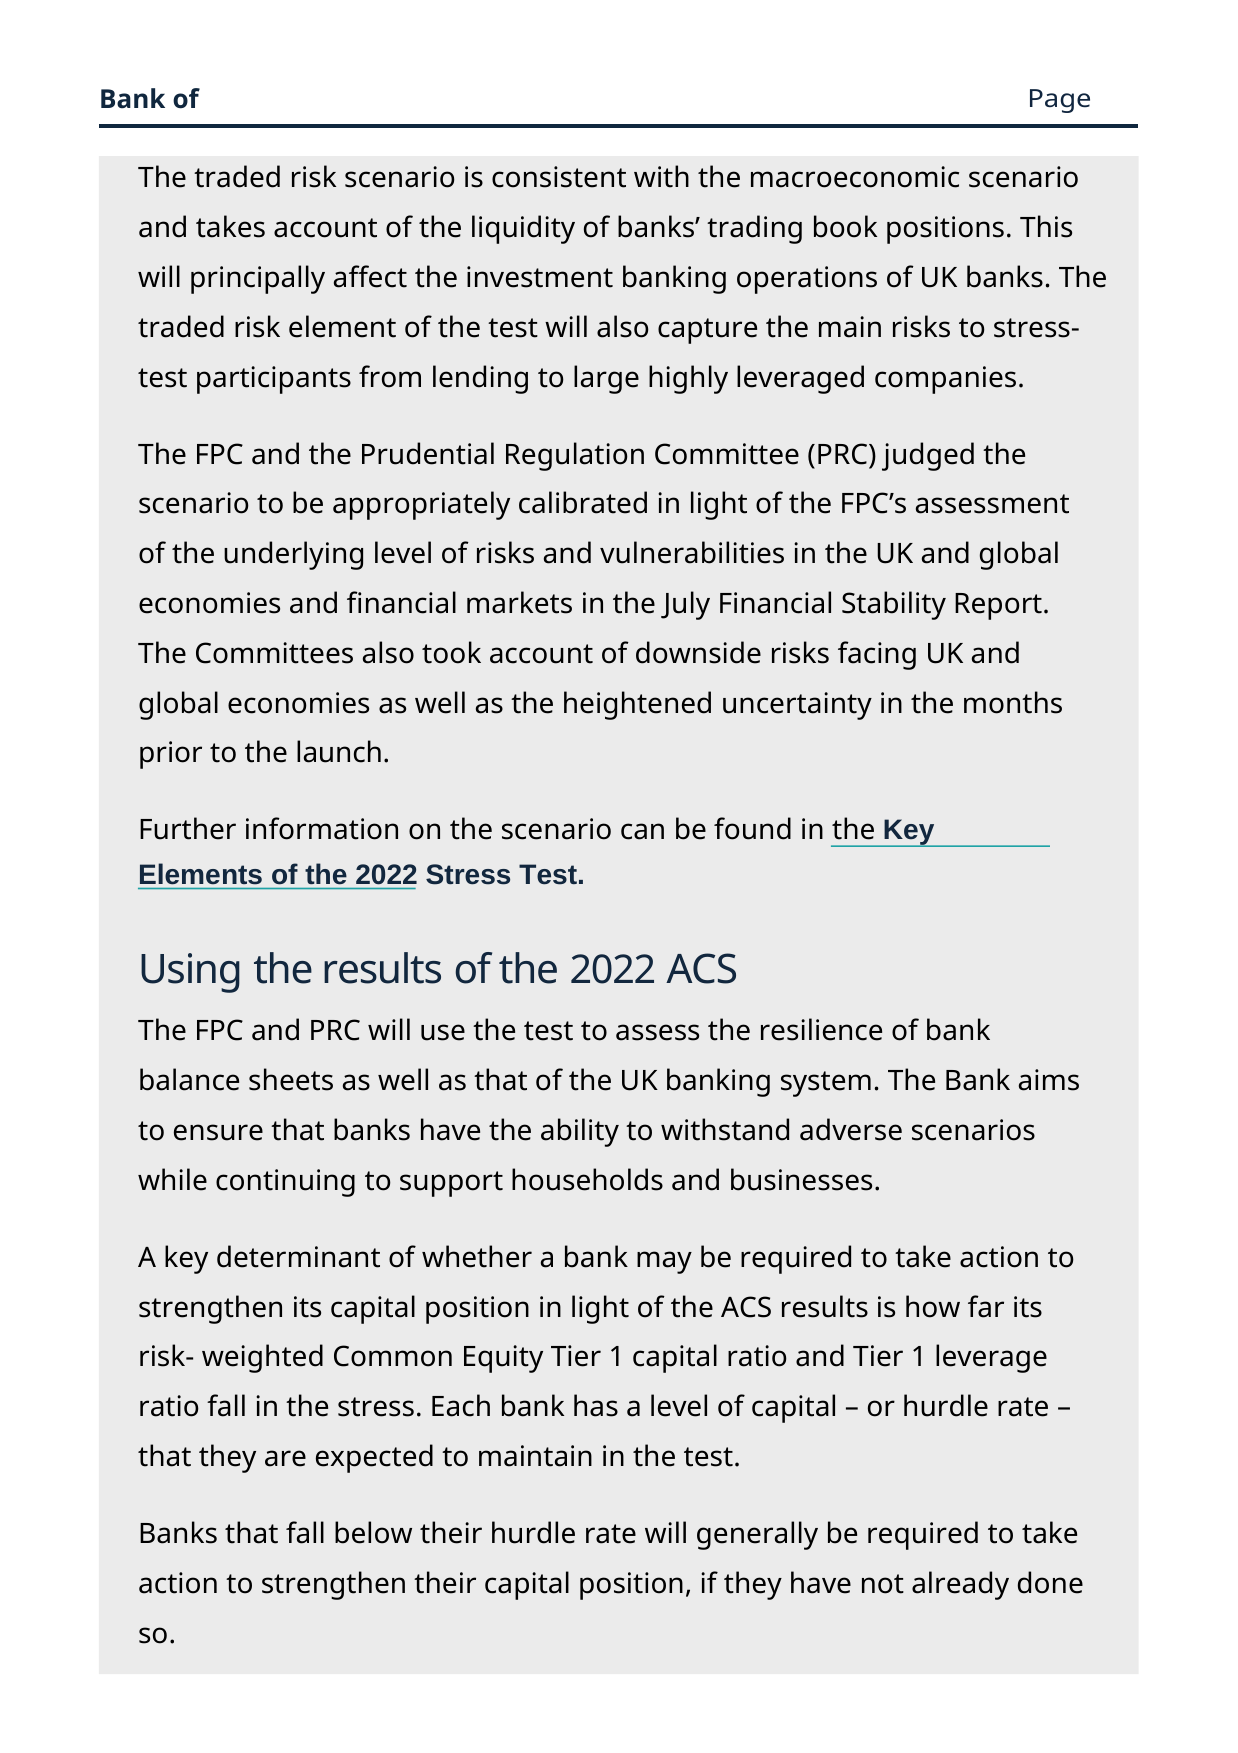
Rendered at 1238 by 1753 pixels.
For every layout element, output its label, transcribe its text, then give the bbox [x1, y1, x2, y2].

text Banks that fall below their hurdle rate will generally be required to take action to strengthen their capital position, if they have not already done so. [138, 1513, 1096, 1651]
subtitle Using the results of the 2022 ACS [138, 940, 1149, 995]
text The FPC and the Prudential Regulation Committee (PRC) judged the scenario to be appropriately calibrated in light of the FPC’s assessment of the underlying level of risks and vulnerabilities in the UK and global economies and financial markets in the July Financial Stability Report. The Committees also took account of downside risks facing UK and global economies as well as the heightened uncertainty in the months prior to the launch. [138, 434, 1089, 771]
text The FPC and PRC will use the test to assess the resilience of bank balance sheets as well as that of the UK banking system. The Bank aims to ensure that banks have the ability to withstand adverse scenarios while continuing to support households and businesses. [138, 1010, 1097, 1198]
text Further information on the scenario can be found in the Key Elements of the 2022 Stress Test. [138, 810, 1065, 890]
text The traded risk scenario is consistent with the macroeconomic scenario and takes account of the liquidity of banks’ trading book positions. This will principally affect the investment banking operations of UK banks. The traded risk element of the test will also capture the main risks to stress-test participants from lending to large highly leveraged companies. [138, 158, 1117, 395]
text A key determinant of whether a bank may be required to take action to strengthen its capital position in light of the ACS results is how far its risk- weighted Common Equity Tier 1 capital ratio and Tier 1 leverage ratio fall in the stress. Each bank has a level of capital – or hurdle rate – that they are expected to maintain in the test. [138, 1237, 1095, 1474]
